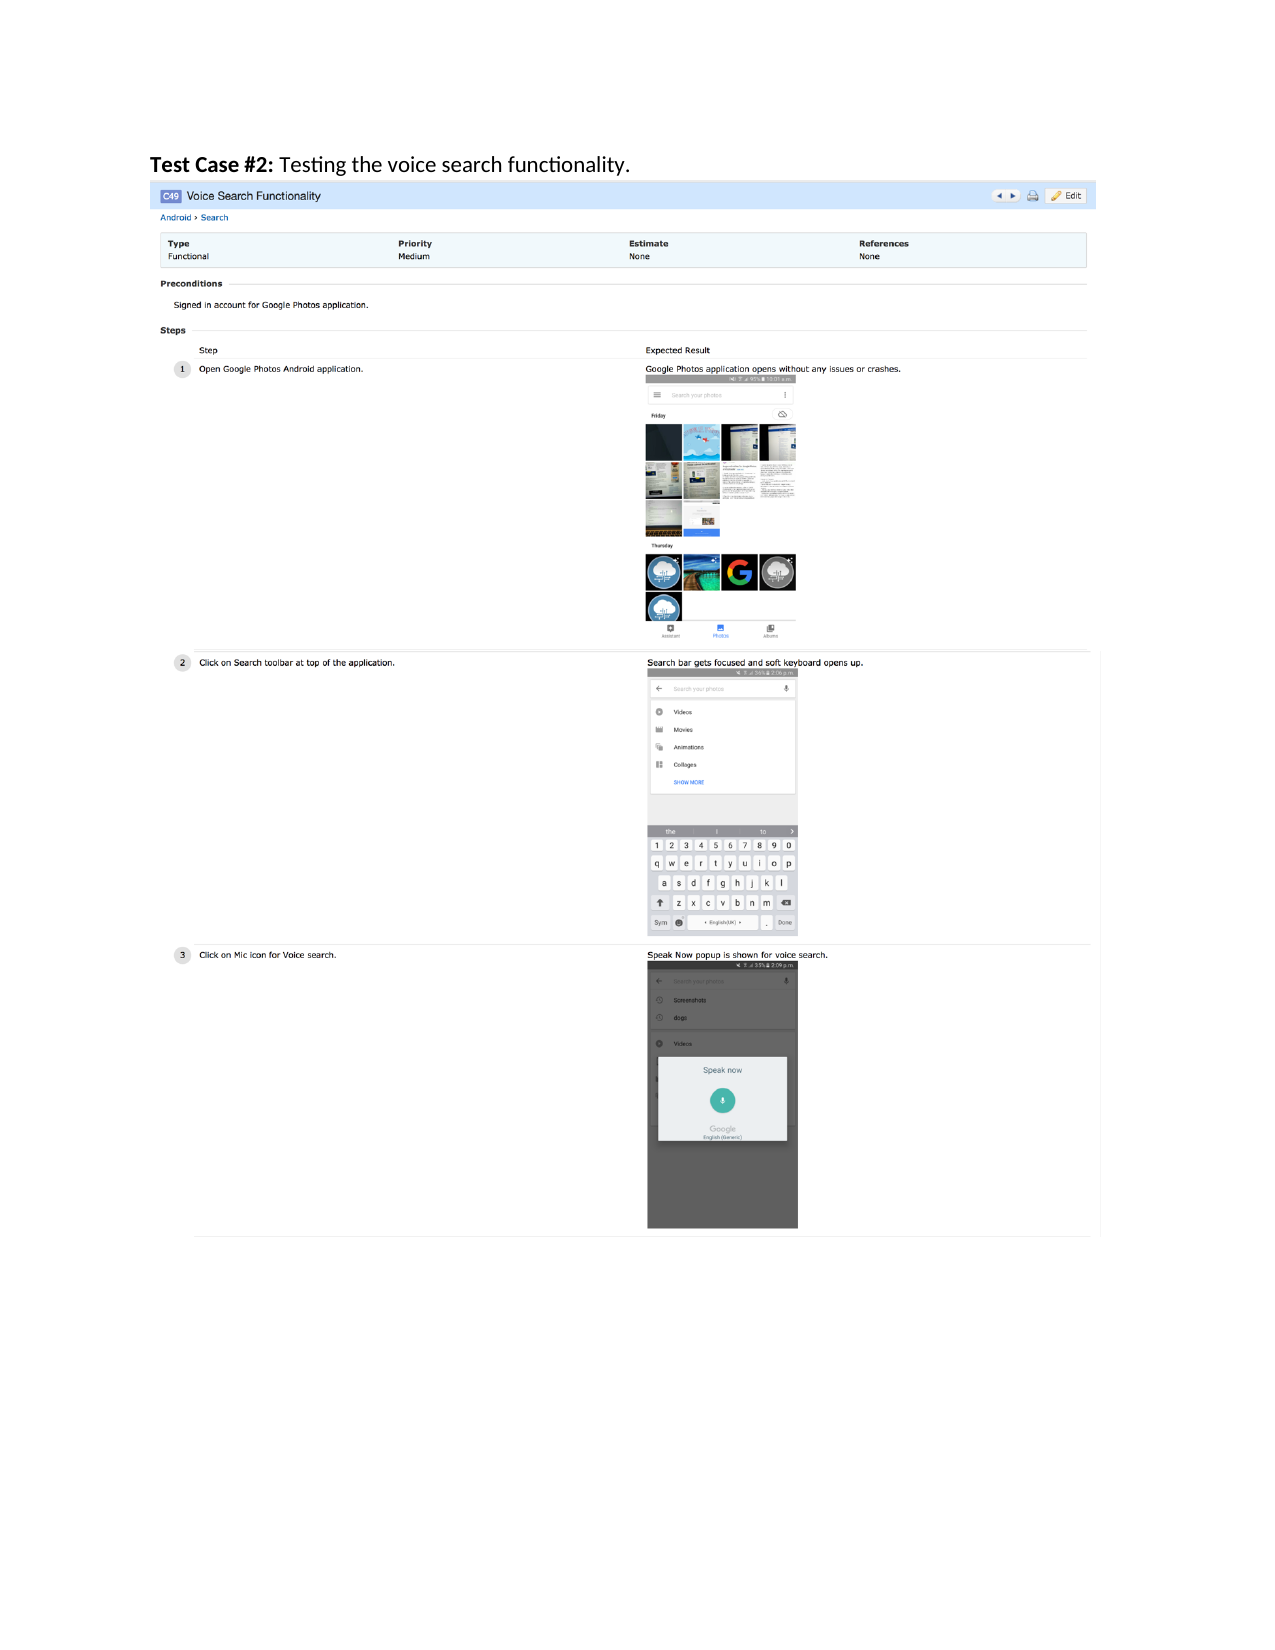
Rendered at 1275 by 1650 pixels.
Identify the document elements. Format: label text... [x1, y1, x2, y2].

picture [150, 180, 1096, 650]
picture [150, 651, 1101, 1237]
